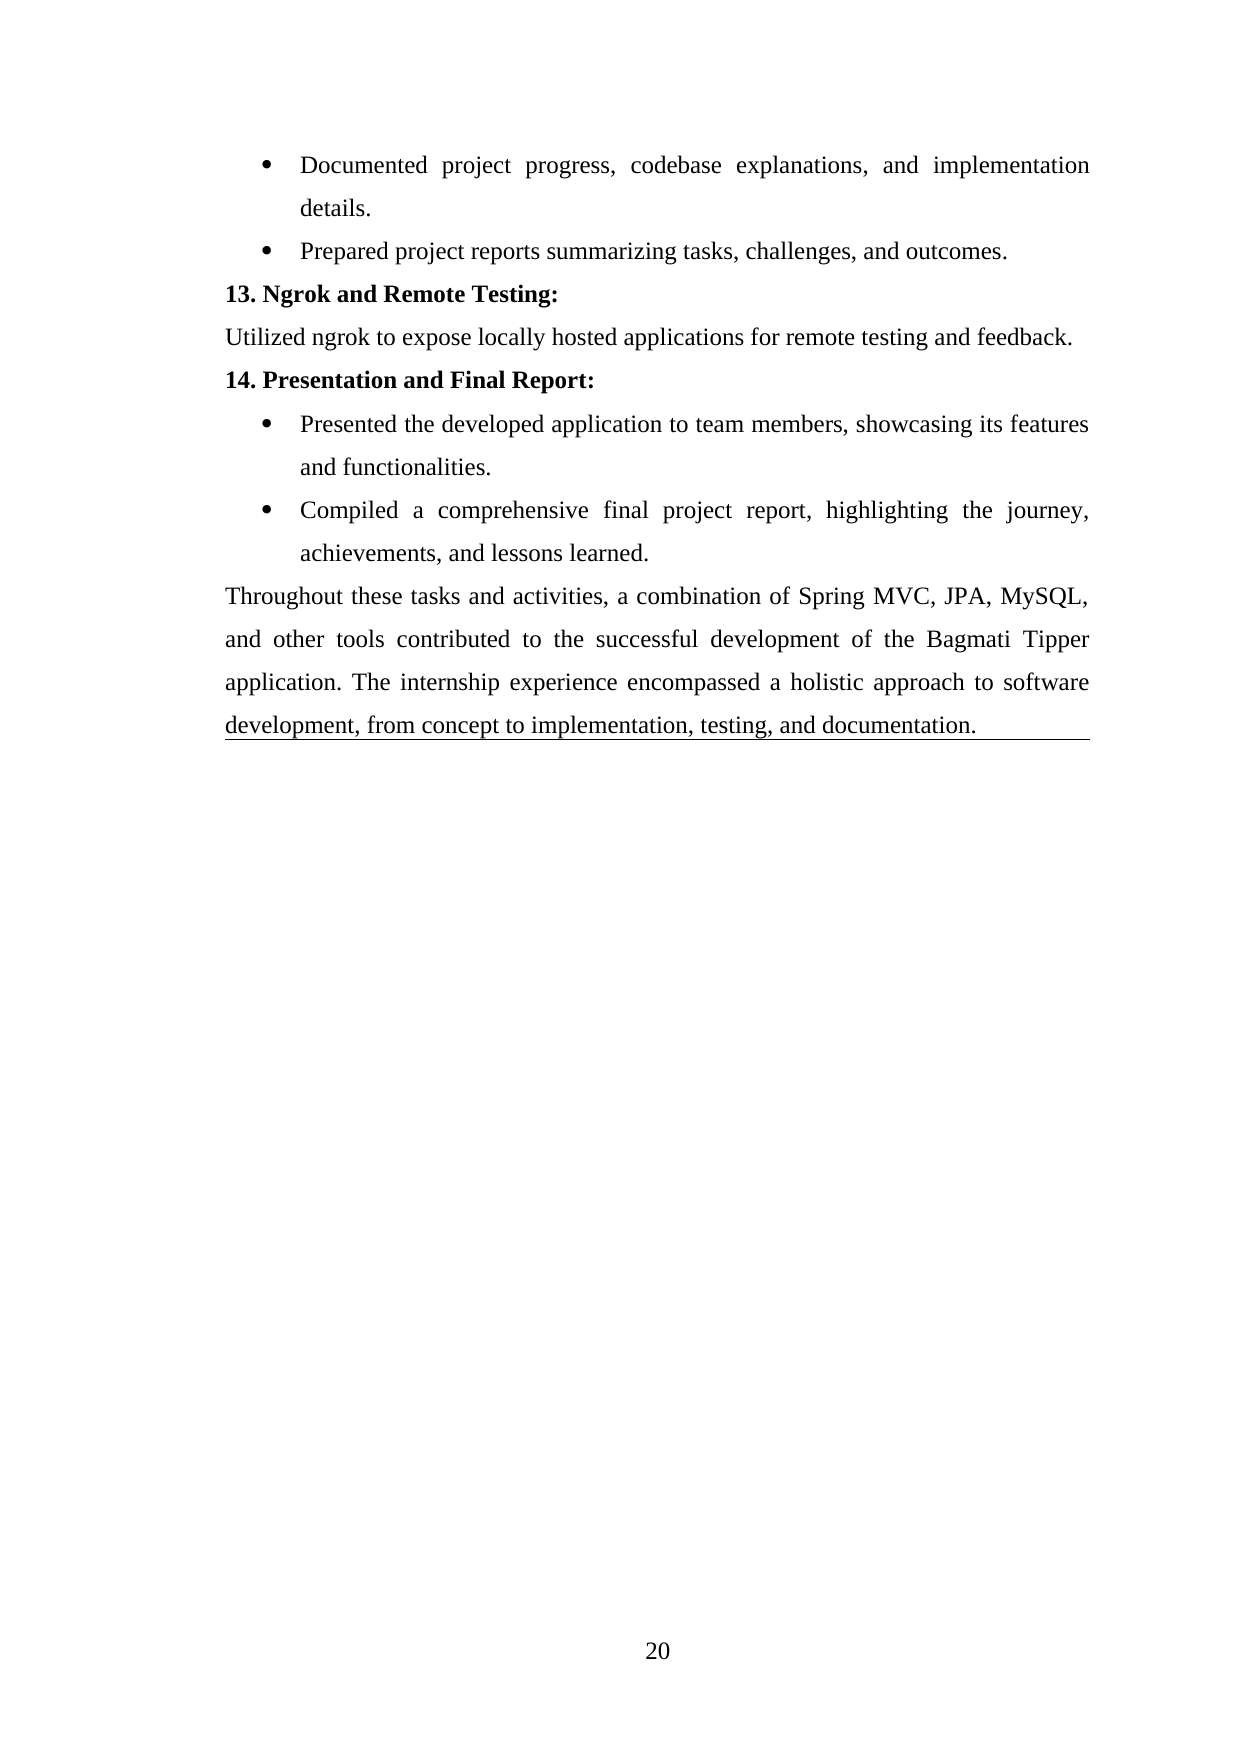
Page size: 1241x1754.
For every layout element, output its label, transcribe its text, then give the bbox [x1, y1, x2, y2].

text Throughout these tasks and activities, a combination of Spring MVC, JPA, MySQL, and other tools contributed to the successful development of the Bagmati Tipper application. The internship experience encompassed a holistic approach to software development, from concept to implementation, testing, and documentation. [225, 581, 1090, 739]
list Documented project progress, codebase explanations, and implementation details. [262, 150, 1090, 222]
text 14. Presentation and Final Report: [225, 366, 1090, 394]
list Presented the developed application to team members, showcasing its features and functionalities. [262, 409, 1090, 481]
list Prepared project reports summarizing tasks, challenges, and outcomes. [262, 236, 1090, 265]
list Compiled a comprehensive final project report, highlighting the journey, achievements, and lessons learned. [262, 495, 1090, 567]
text 13. Ngrok and Remote Testing: [225, 279, 1090, 308]
text Utilized ngrok to expose locally hosted applications for remote testing and feedback. [225, 322, 1090, 351]
